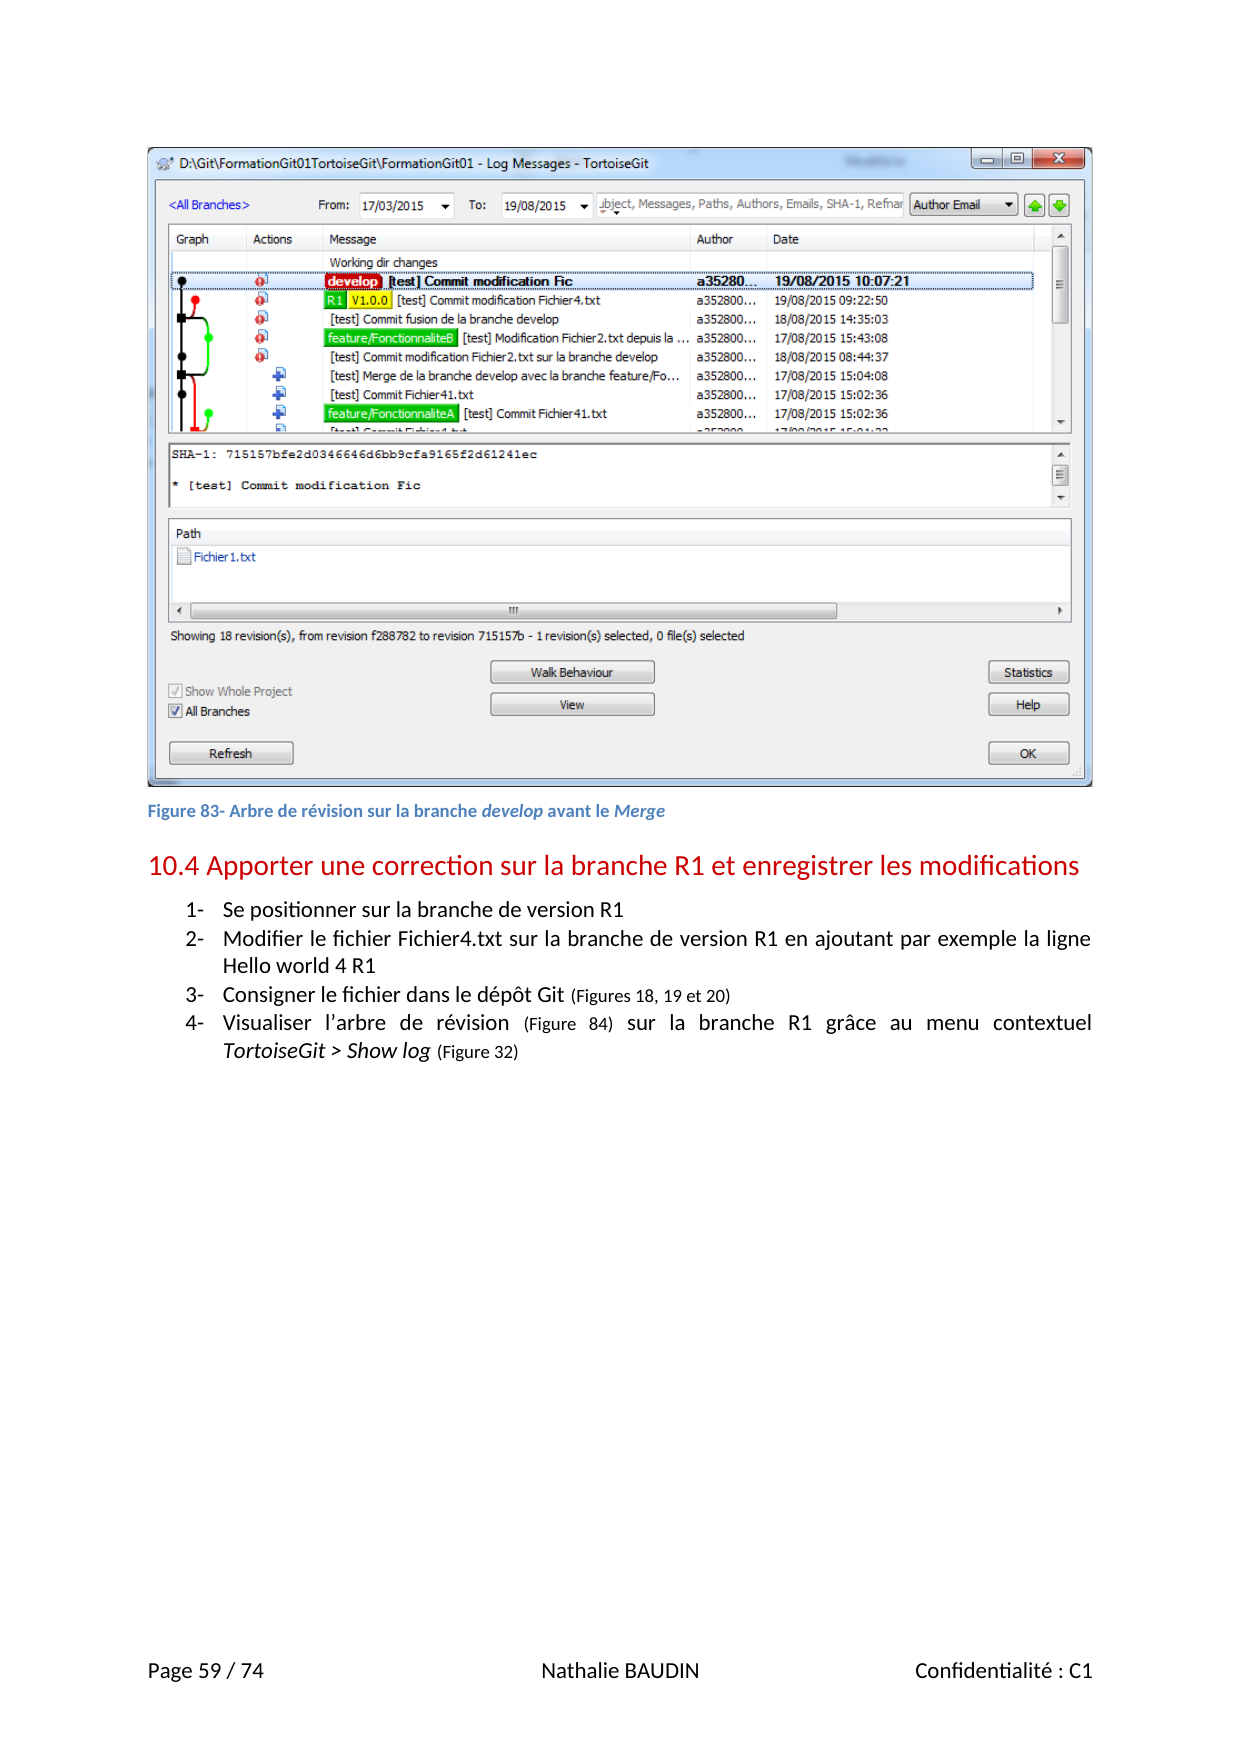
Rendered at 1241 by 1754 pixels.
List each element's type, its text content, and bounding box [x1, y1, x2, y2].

list Se positionner sur la branche de version R1 [185, 896, 1092, 924]
subtitle Apporter une correction sur la branche R1 et enregistrer les modifications [148, 847, 1104, 883]
list Visualiser l’arbre de révision (Figure 84) sur la branche R1 grâce au menu contextuel TortoiseGit > Show log (Figure 32) [185, 1008, 1092, 1064]
list Modifier le fichier Fichier4.txt sur la branche de version R1 en ajoutant par exemple la ligne Hello world 4 R1 [185, 924, 1092, 980]
picture [147, 147, 1093, 787]
list Consigner le fichier dans le dépôt Git (Figures 18, 19 et 20) [185, 980, 1092, 1008]
